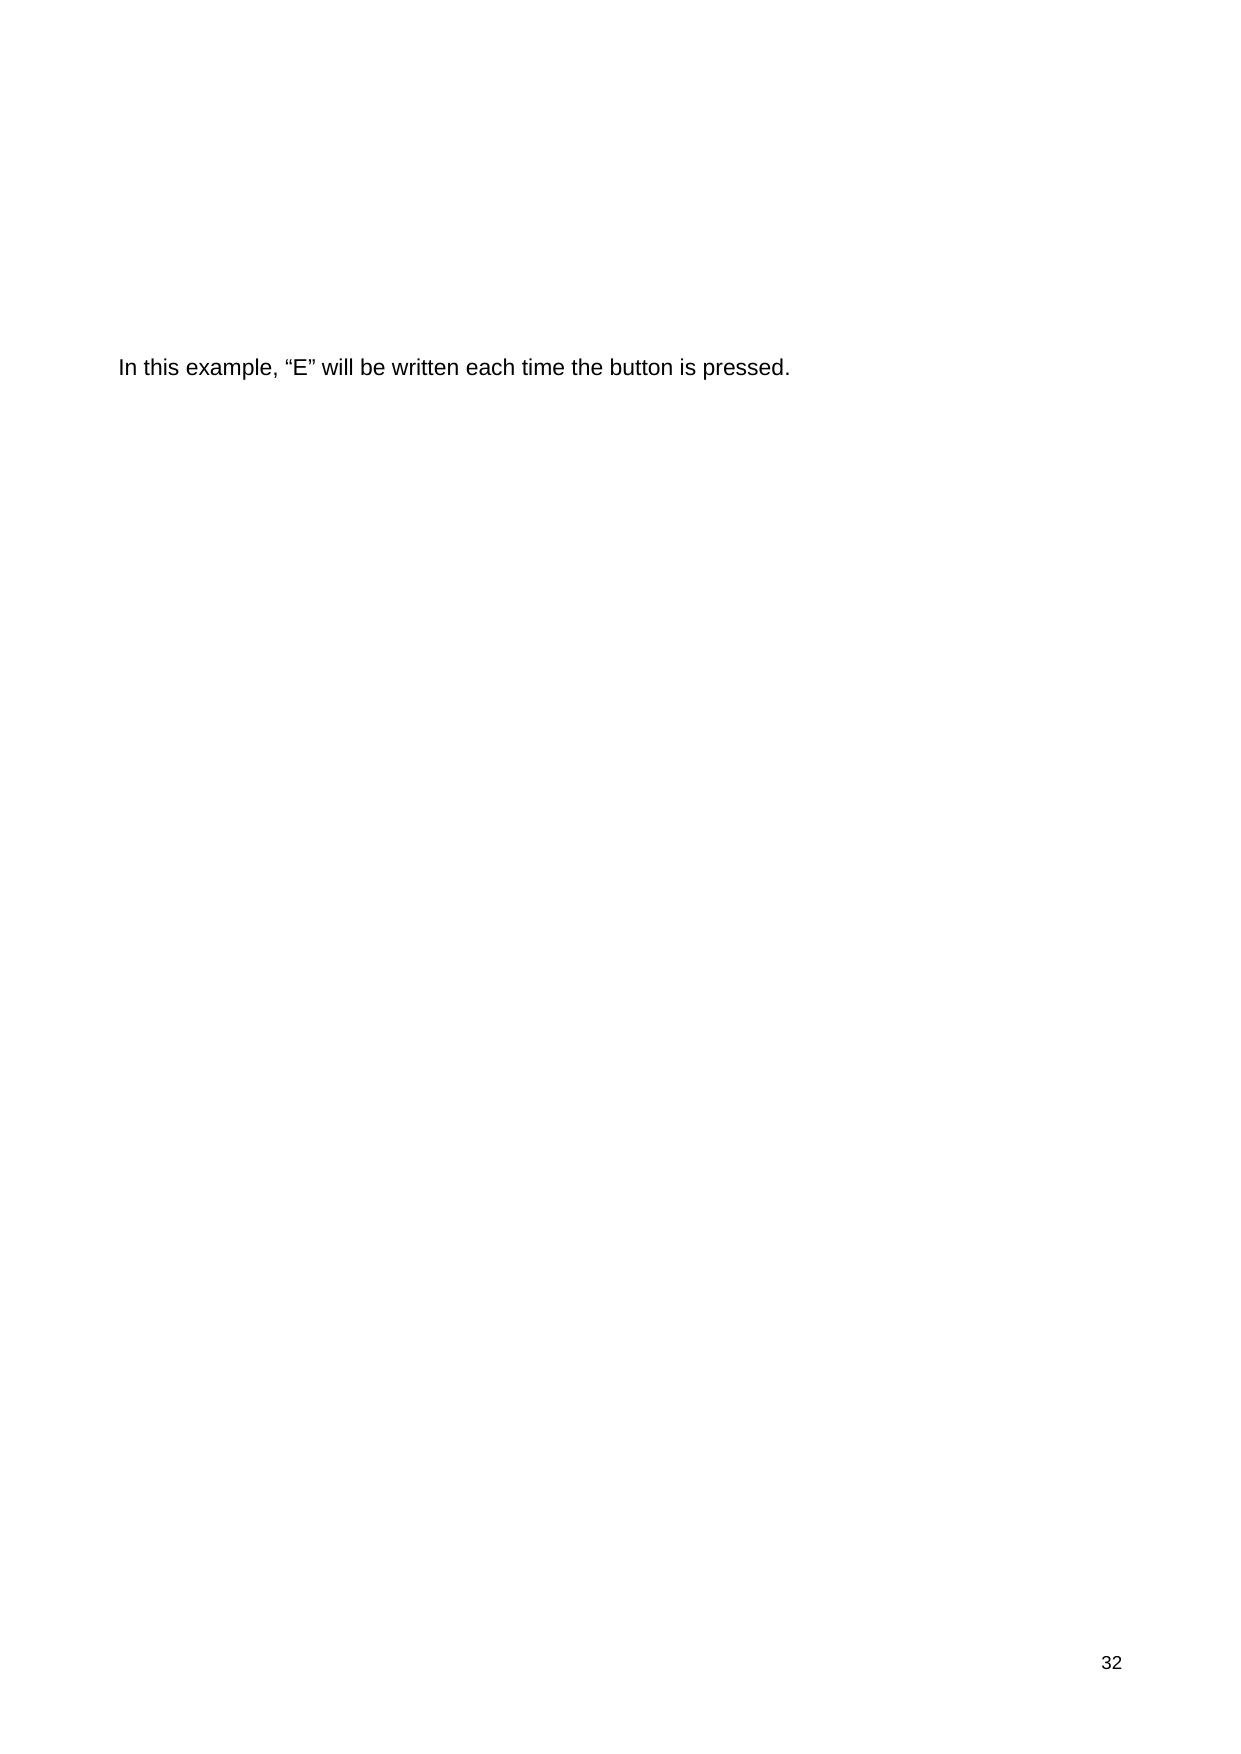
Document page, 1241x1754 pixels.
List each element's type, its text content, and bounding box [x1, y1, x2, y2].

text In this example, “E” will be written each time the button is pressed. [118, 354, 1122, 381]
